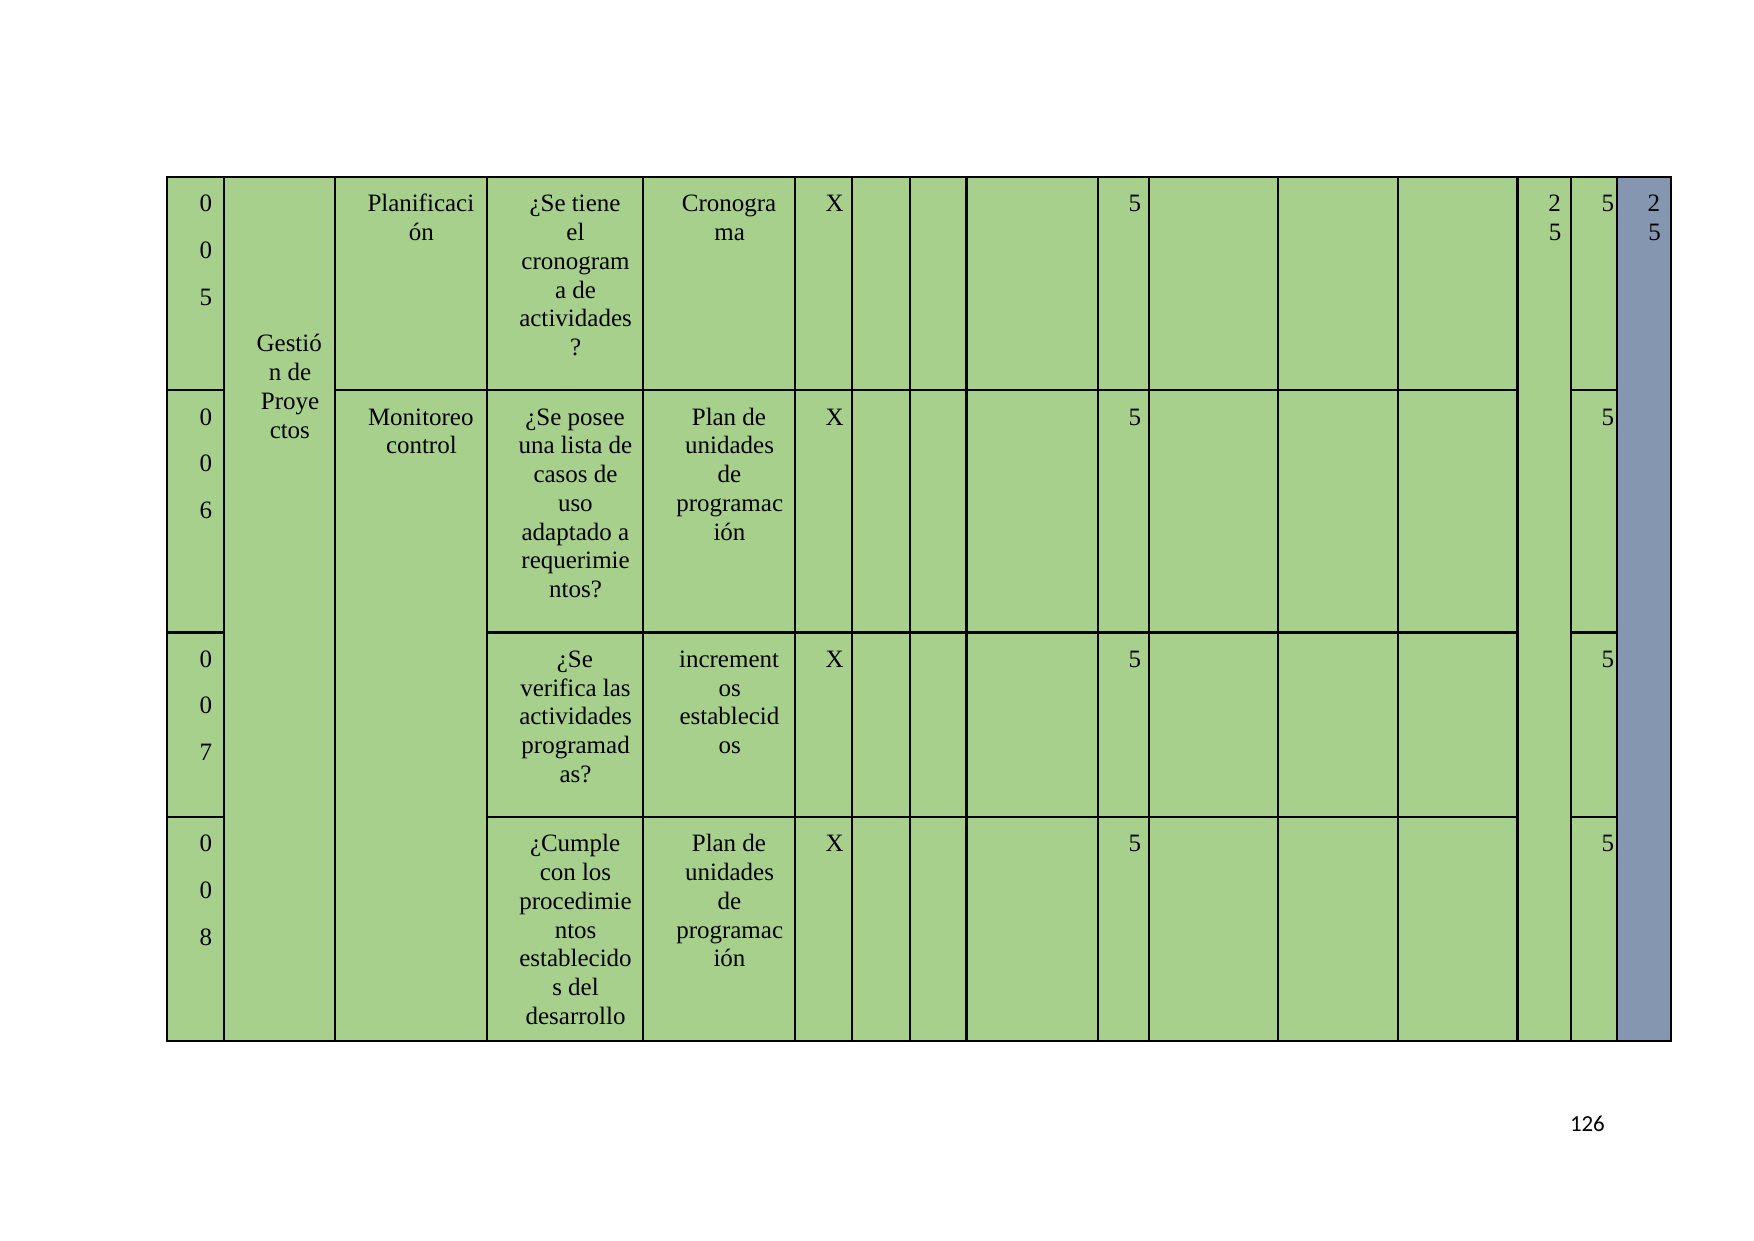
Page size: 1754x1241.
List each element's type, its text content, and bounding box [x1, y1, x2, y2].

table_cell 0 0 6 [168, 391, 223, 631]
table_cell 0 0 5 [168, 178, 223, 389]
table_cell [968, 634, 1097, 816]
table_cell 0 0 7 [168, 634, 223, 816]
table_cell 5 [1099, 634, 1148, 816]
table_cell Planificación [336, 178, 486, 389]
table_cell [853, 634, 909, 816]
table_cell [911, 178, 965, 389]
table_cell ¿Se posee una lista de casos de uso adaptado a requerimientos? [488, 391, 642, 631]
table_cell [853, 178, 909, 389]
table_cell [1150, 634, 1277, 816]
table_cell X [796, 391, 851, 631]
table_cell ¿Se verifica las actividades programadas? [488, 634, 642, 816]
table_cell 25 [1519, 178, 1570, 1040]
table_cell ¿Se tiene el cronograma de actividades? [488, 178, 642, 389]
table_cell Plan de unidades de programación [644, 391, 794, 631]
table_cell 5 [1099, 391, 1148, 631]
table_cell [1279, 634, 1397, 816]
table_cell 5 [1572, 178, 1616, 389]
table_cell [968, 818, 1097, 1040]
table_cell X [796, 178, 851, 389]
table_cell [968, 178, 1097, 389]
table_cell [968, 391, 1097, 631]
table_cell [853, 818, 909, 1040]
table_cell [1399, 634, 1516, 816]
table_cell 25 [1618, 178, 1670, 1040]
table_cell Monitoreo control [336, 391, 486, 1040]
table_cell [911, 391, 965, 631]
table_cell X [796, 634, 851, 816]
table_cell 5 [1572, 818, 1616, 1040]
table_cell [1399, 391, 1516, 631]
table_cell [1279, 818, 1397, 1040]
table_cell X [796, 818, 851, 1040]
table_cell incrementos establecidos [644, 634, 794, 816]
table_cell 5 [1099, 818, 1148, 1040]
table_cell 0 0 8 [168, 818, 223, 1040]
table_cell [853, 391, 909, 631]
table_cell [1150, 178, 1277, 389]
table_cell [911, 634, 965, 816]
table_cell [1399, 818, 1516, 1040]
table_cell [1150, 818, 1277, 1040]
table_cell [1150, 391, 1277, 631]
table_cell [911, 818, 965, 1040]
table_cell 5 [1572, 634, 1616, 816]
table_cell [644, 818, 794, 1040]
table_cell Cronograma [644, 178, 794, 389]
table_cell [1399, 178, 1516, 389]
table_cell [1279, 391, 1397, 631]
table_cell 5 [1572, 391, 1616, 631]
table_cell Gestión de Proyectos [225, 178, 334, 1040]
table_cell 5 [1099, 178, 1148, 389]
table_cell [1279, 178, 1397, 389]
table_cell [488, 818, 642, 1040]
